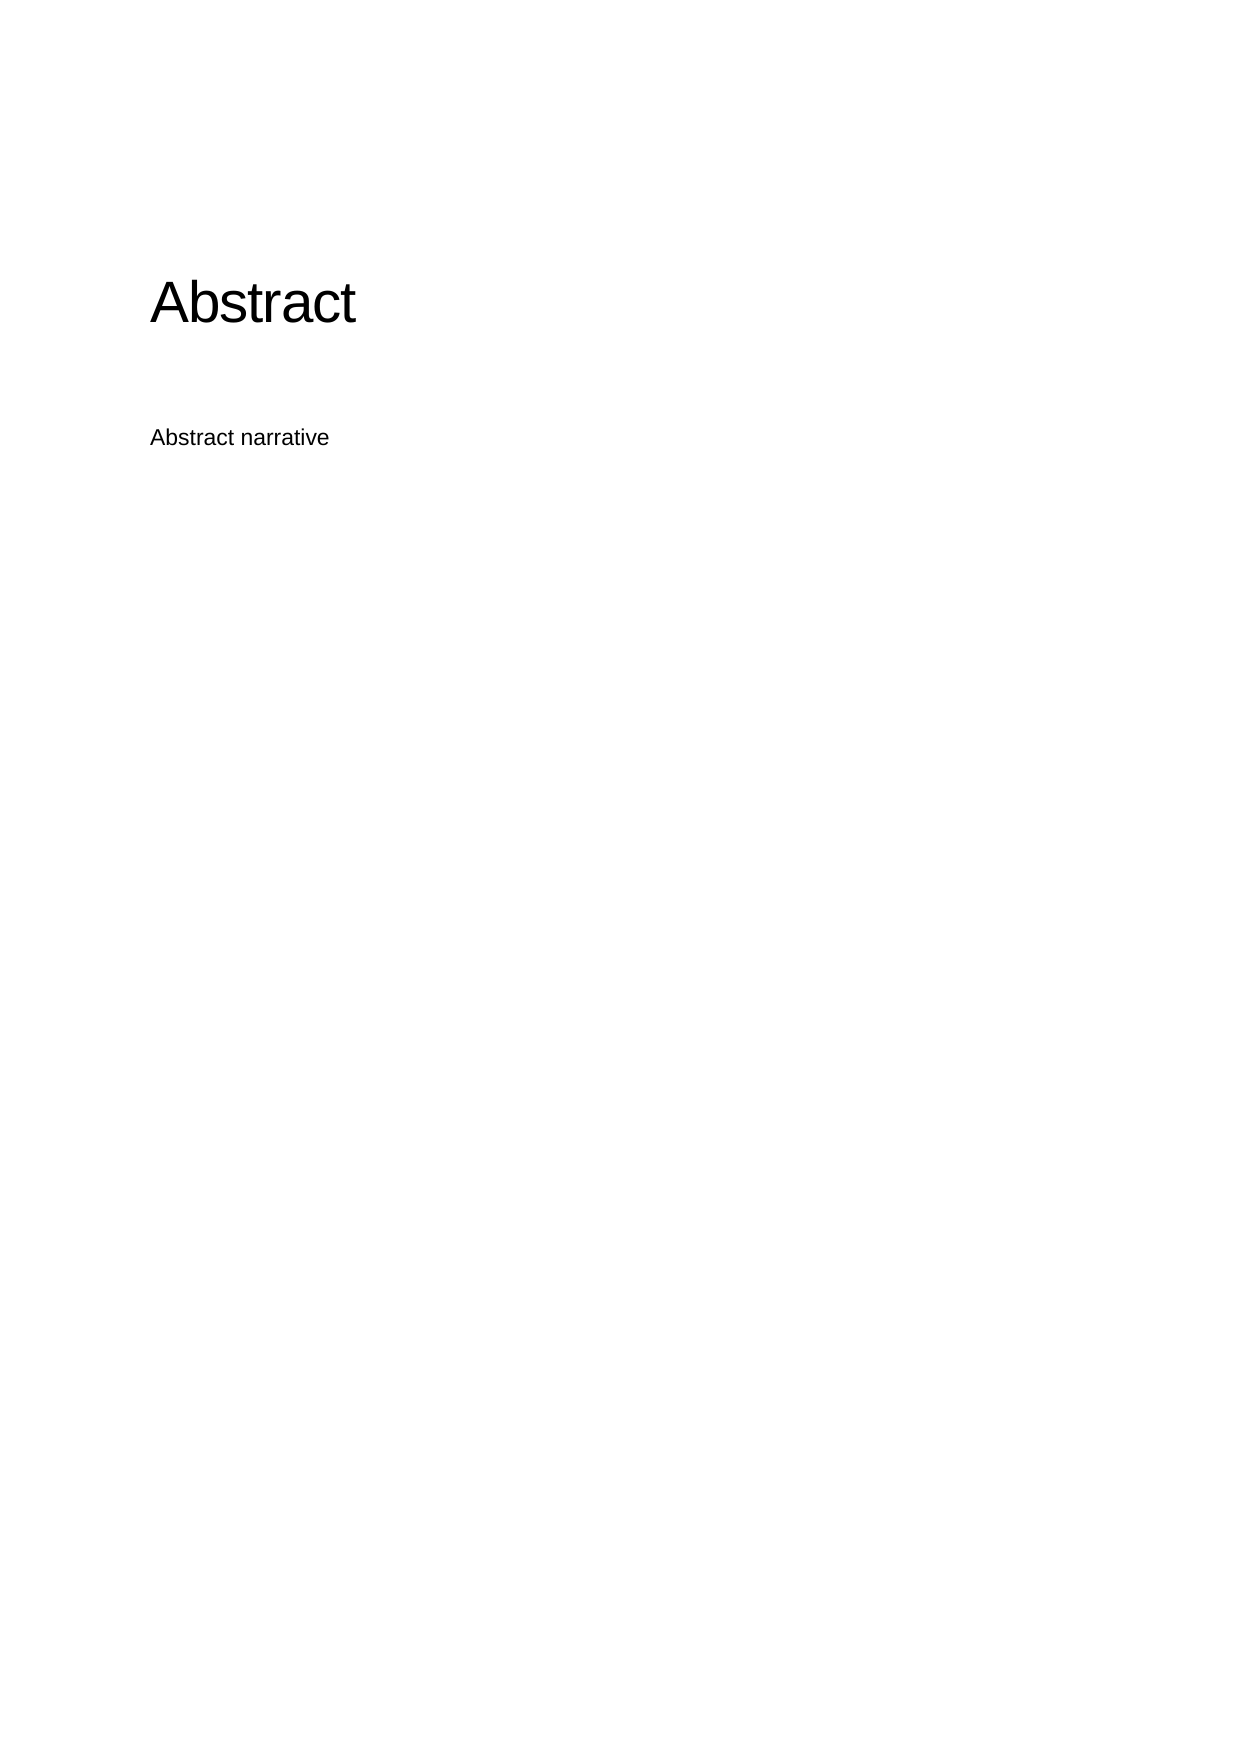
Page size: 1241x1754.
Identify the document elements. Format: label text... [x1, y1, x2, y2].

title Abstract [150, 267, 1090, 334]
text Abstract narrative [150, 424, 1090, 450]
